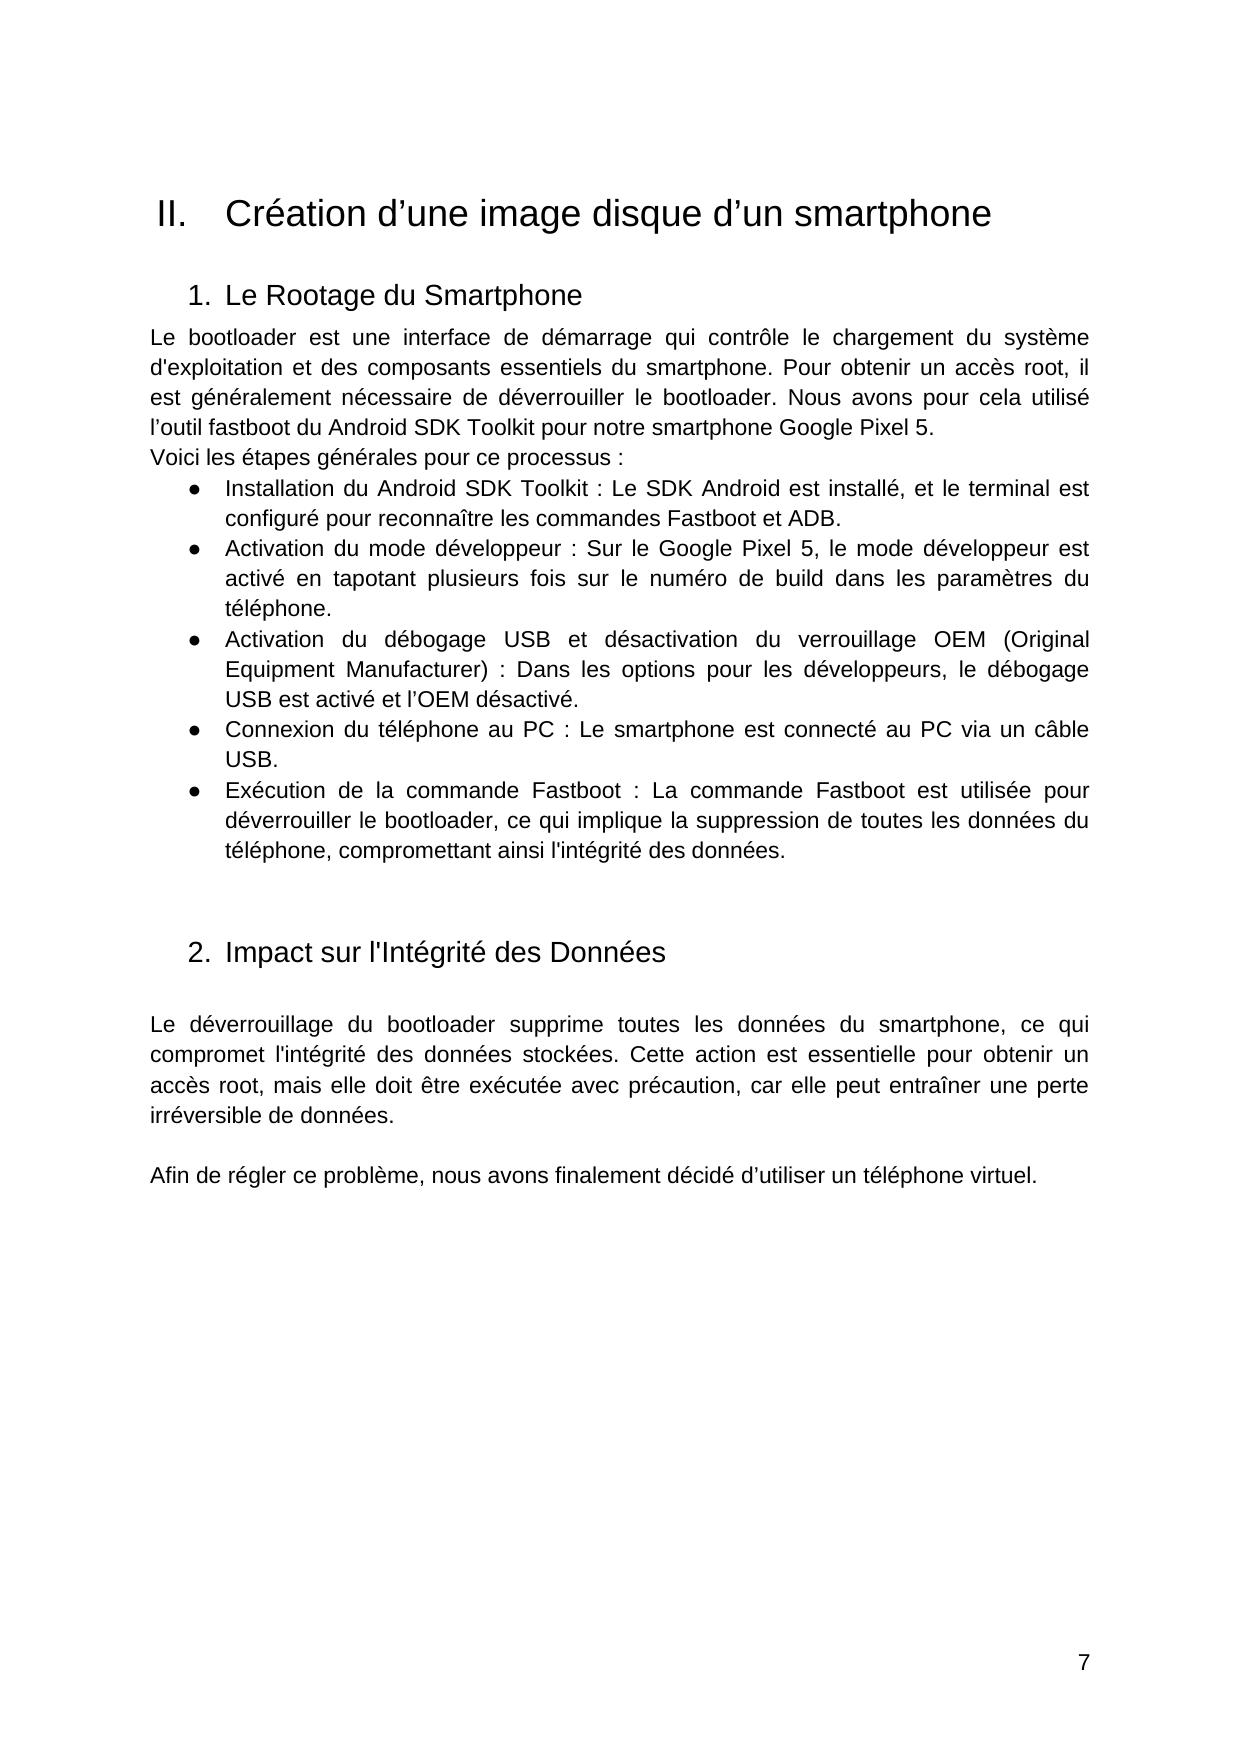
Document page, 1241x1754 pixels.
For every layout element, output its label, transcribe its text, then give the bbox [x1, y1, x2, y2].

list Installation du Android SDK Toolkit : Le SDK Android est installé, et le terminal est configuré pour reconnaître les commandes Fastboot et ADB. [187, 474, 1090, 531]
subtitle Impact sur l'Intégrité des Données [187, 935, 1090, 968]
subtitle Création d’une image disque d’un smartphone [187, 192, 1090, 235]
text Afin de régler ce problème, nous avons finalement décidé d’utiliser un téléphone virtuel. [150, 1162, 1090, 1189]
list Activation du mode développeur : Sur le Google Pixel 5, le mode développeur est activé en tapotant plusieurs fois sur le numéro de build dans les paramètres du téléphone. [187, 535, 1090, 622]
text Le déverrouillage du bootloader supprime toutes les données du smartphone, ce qui compromet l'intégrité des données stockées. Cette action est essentielle pour obtenir un accès root, mais elle doit être exécutée avec précaution, car elle peut entraîner une perte irréversible de données. [150, 1011, 1090, 1128]
text Le bootloader est une interface de démarrage qui contrôle le chargement du système d'exploitation et des composants essentiels du smartphone. Pour obtenir un accès root, il est généralement nécessaire de déverrouiller le bootloader. Nous avons pour cela utilisé l’outil fastboot du Android SDK Toolkit pour notre smartphone Google Pixel 5. [150, 323, 1090, 441]
text Voici les étapes générales pour ce processus : [150, 444, 1090, 471]
list Exécution de la commande Fastboot : La commande Fastboot est utilisée pour déverrouiller le bootloader, ce qui implique la suppression de toutes les données du téléphone, compromettant ainsi l'intégrité des données. [187, 777, 1090, 863]
list Activation du débogage USB et désactivation du verrouillage OEM (Original Equipment Manufacturer) : Dans les options pour les développeurs, le débogage USB est activé et l’OEM désactivé. [187, 626, 1090, 712]
list Connexion du téléphone au PC : Le smartphone est connecté au PC via un câble USB. [187, 716, 1090, 773]
subtitle Le Rootage du Smartphone [187, 277, 1090, 311]
